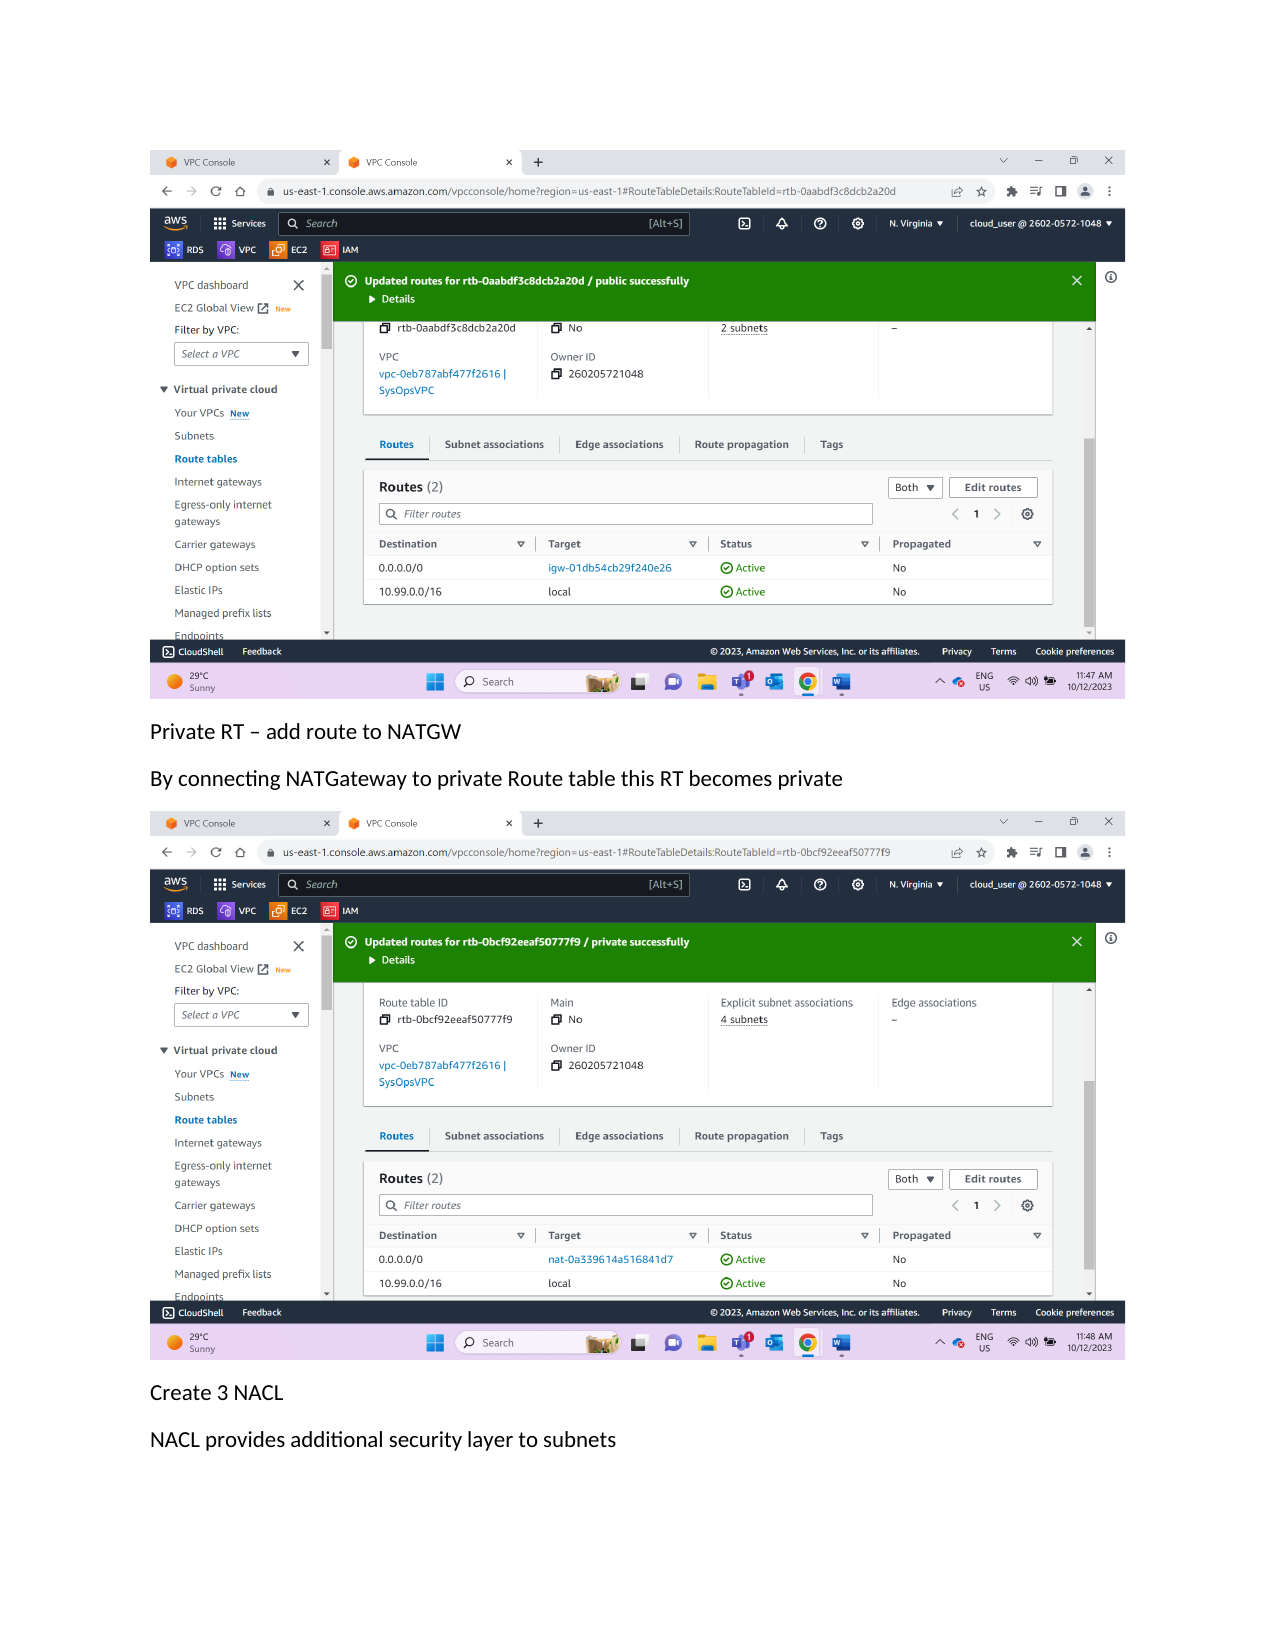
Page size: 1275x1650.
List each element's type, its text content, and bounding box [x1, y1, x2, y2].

picture [150, 811, 1125, 1360]
text NACL provides additional security layer to subnets [150, 1425, 1125, 1453]
text Private RT – add route to NATGW [150, 717, 1125, 745]
text By connecting NATGateway to private Route table this RT becomes private [150, 764, 1125, 792]
picture [150, 150, 1125, 699]
text Create 3 NACL [150, 1378, 1125, 1406]
